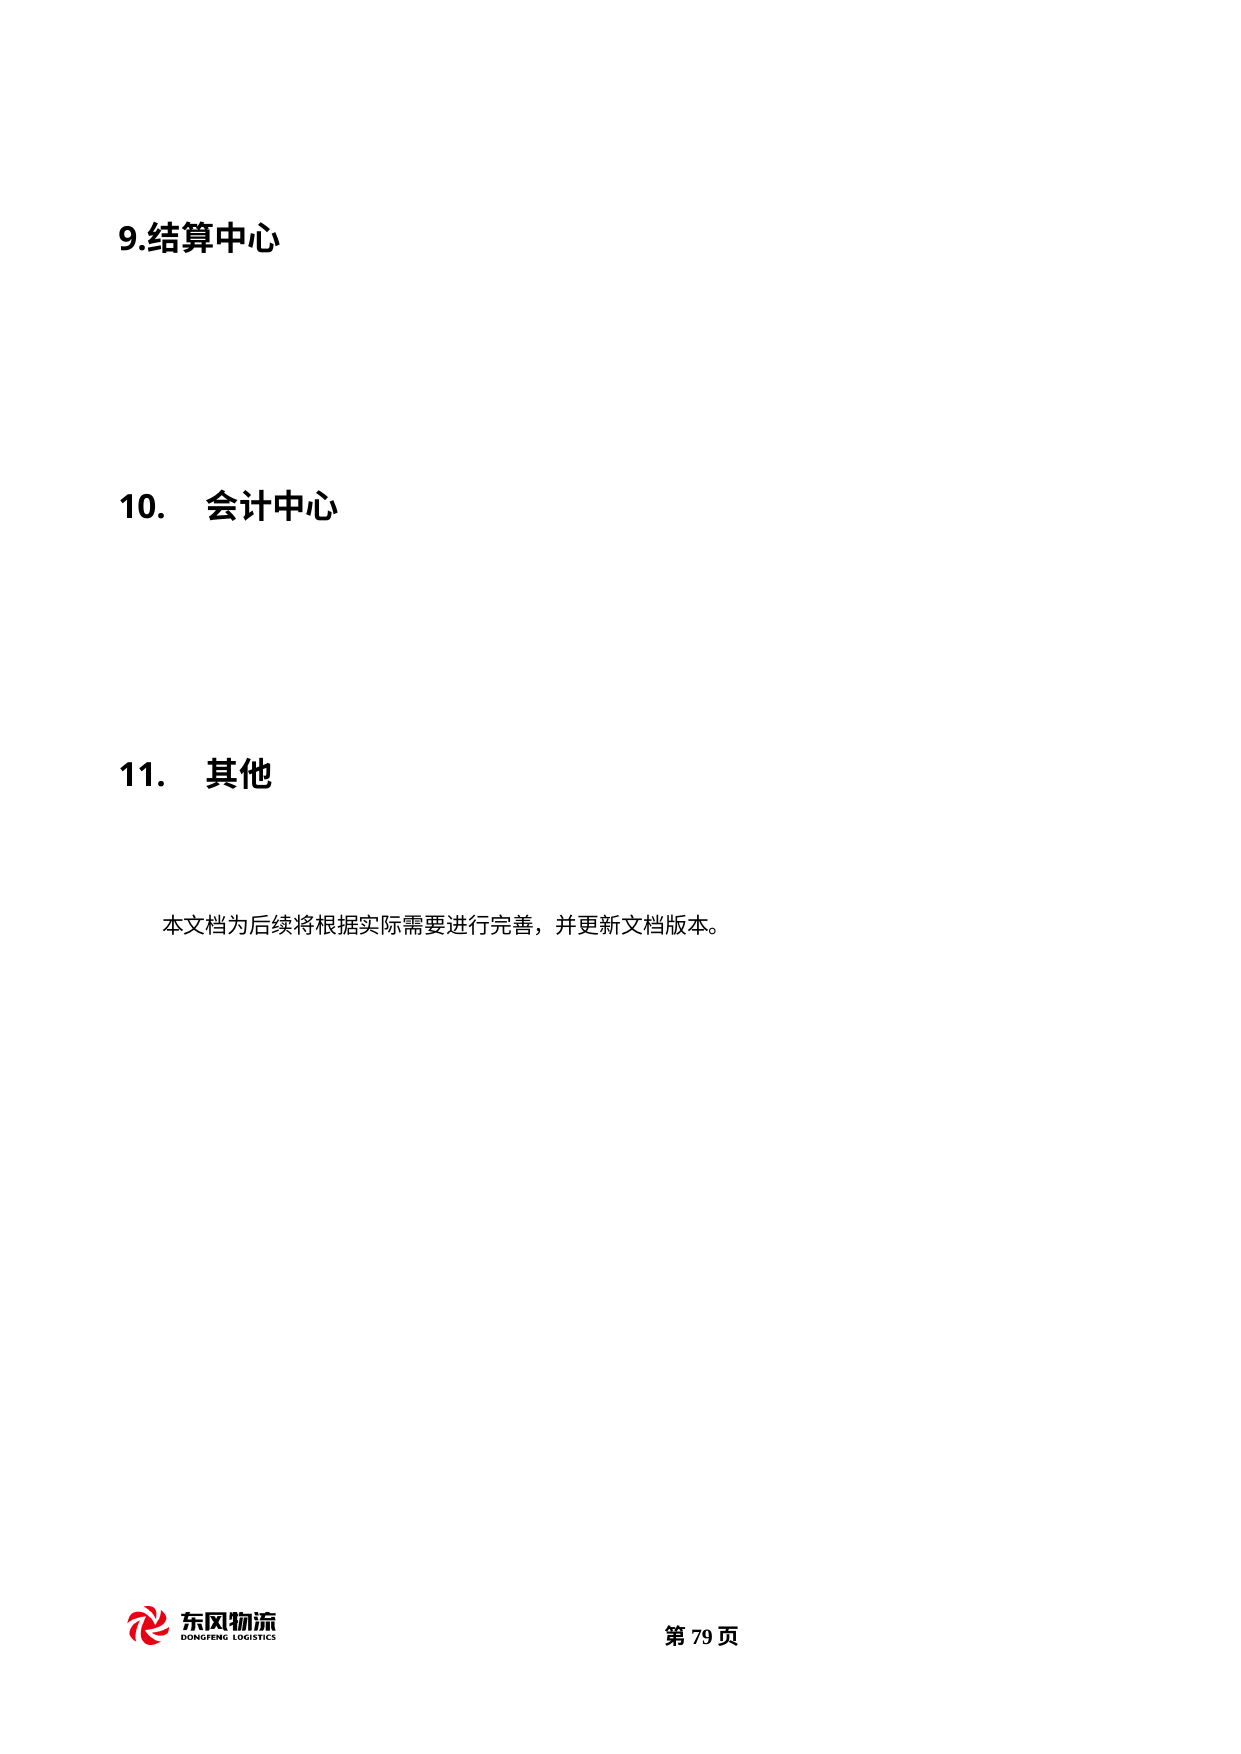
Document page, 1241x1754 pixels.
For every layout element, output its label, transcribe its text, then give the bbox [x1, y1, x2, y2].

picture [127, 1606, 276, 1645]
subtitle 结算中心 [118, 203, 1122, 268]
subtitle 会计中心 [118, 472, 1122, 537]
subtitle 其他 [118, 739, 1122, 804]
text 本文档为后续将根据实际需要进行完善，并更新文档版本。 [118, 907, 1122, 940]
